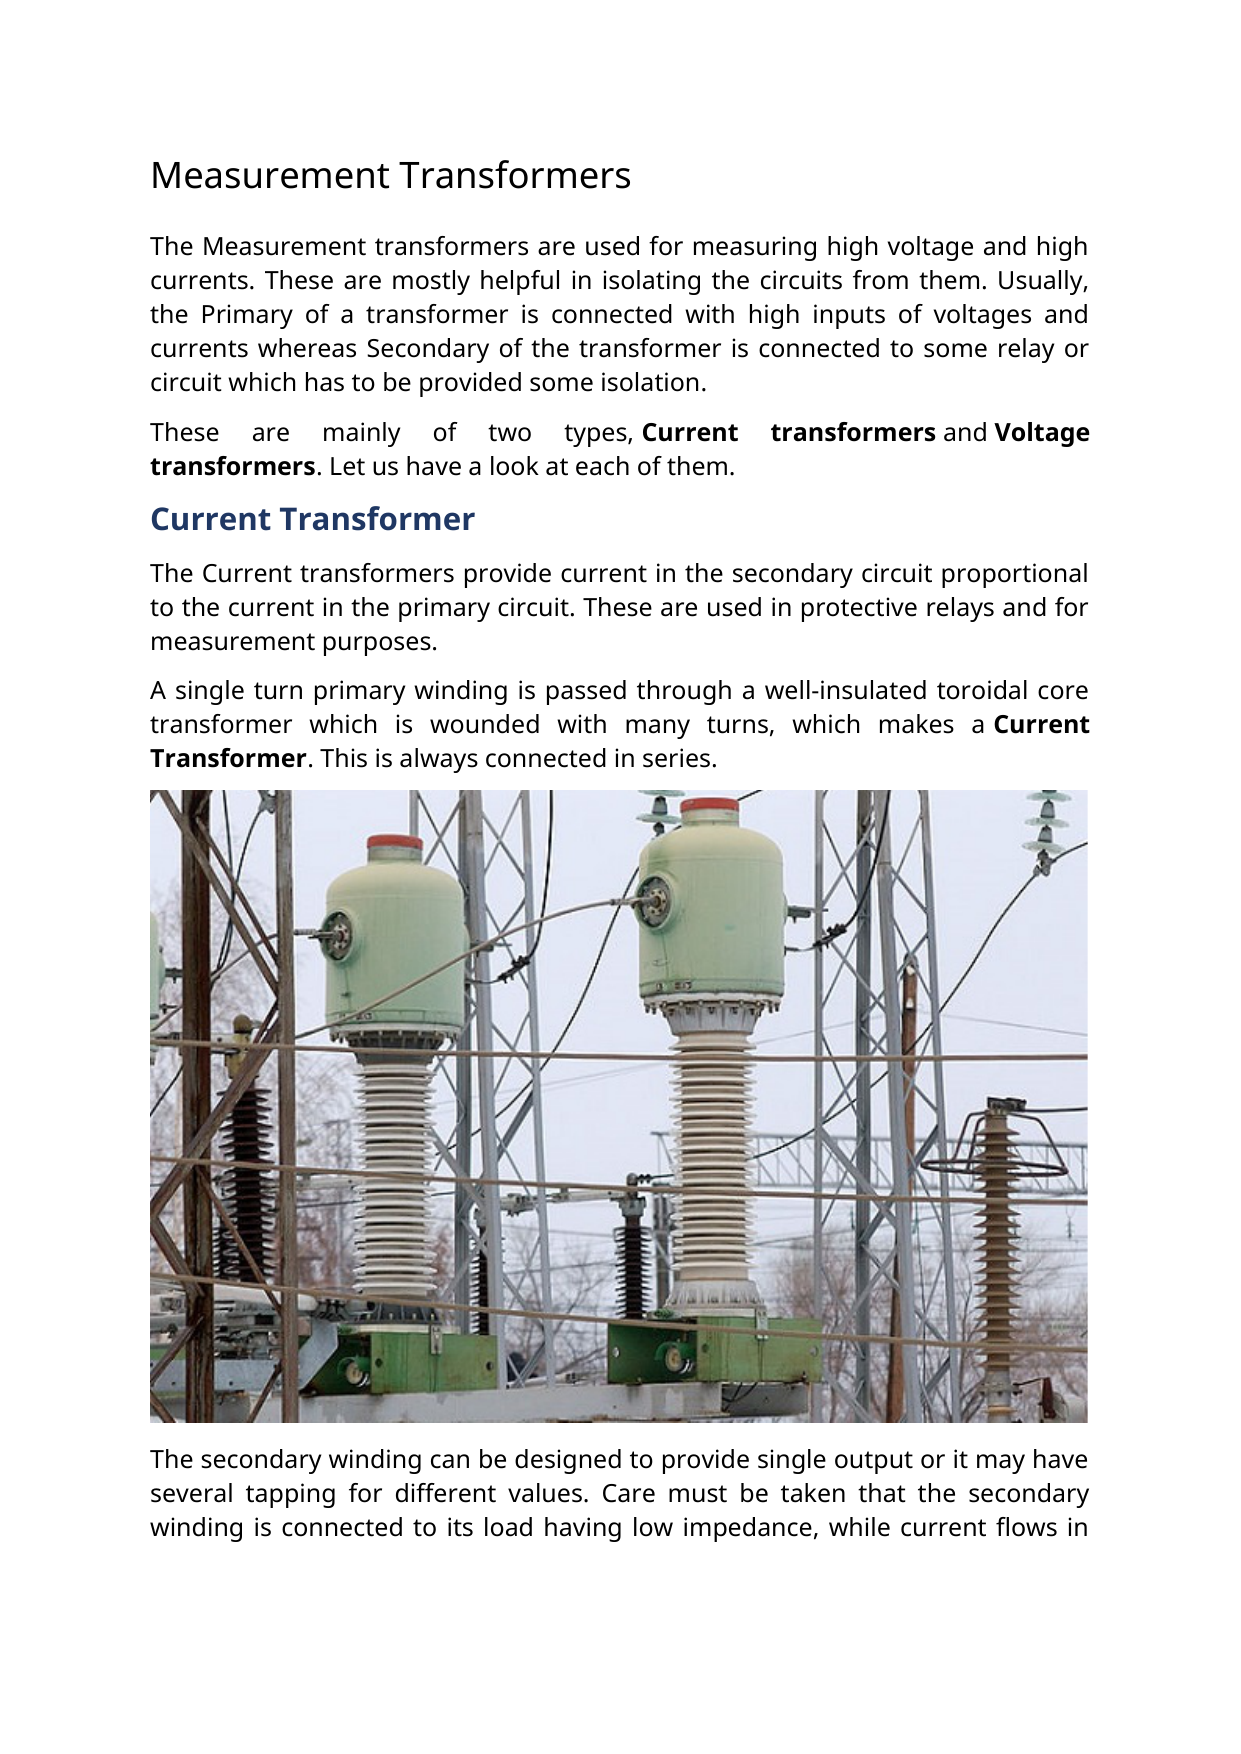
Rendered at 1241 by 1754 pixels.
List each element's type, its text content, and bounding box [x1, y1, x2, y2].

text The Current transformers provide current in the secondary circuit proportional to the current in the primary circuit. These are used in protective relays and for measurement purposes. [150, 556, 1090, 658]
picture [150, 790, 1088, 1423]
text A single turn primary winding is passed through a well-insulated toroidal core transformer which is wounded with many turns, which makes a Current Transformer. This is always connected in series. [150, 673, 1090, 775]
subtitle Measurement Transformers [150, 150, 1090, 200]
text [150, 1442, 1090, 1544]
text These are mainly of two types, Current transformers and Voltage transformers. Let us have a look at each of them. [150, 414, 1090, 482]
subtitle Current Transformer [150, 497, 1090, 540]
text The Measurement transformers are used for measuring high voltage and high currents. These are mostly helpful in isolating the circuits from them. Usually, the Primary of a transformer is connected with high inputs of voltages and currents whereas Secondary of the transformer is connected to some relay or circuit which has to be provided some isolation. [150, 229, 1090, 399]
